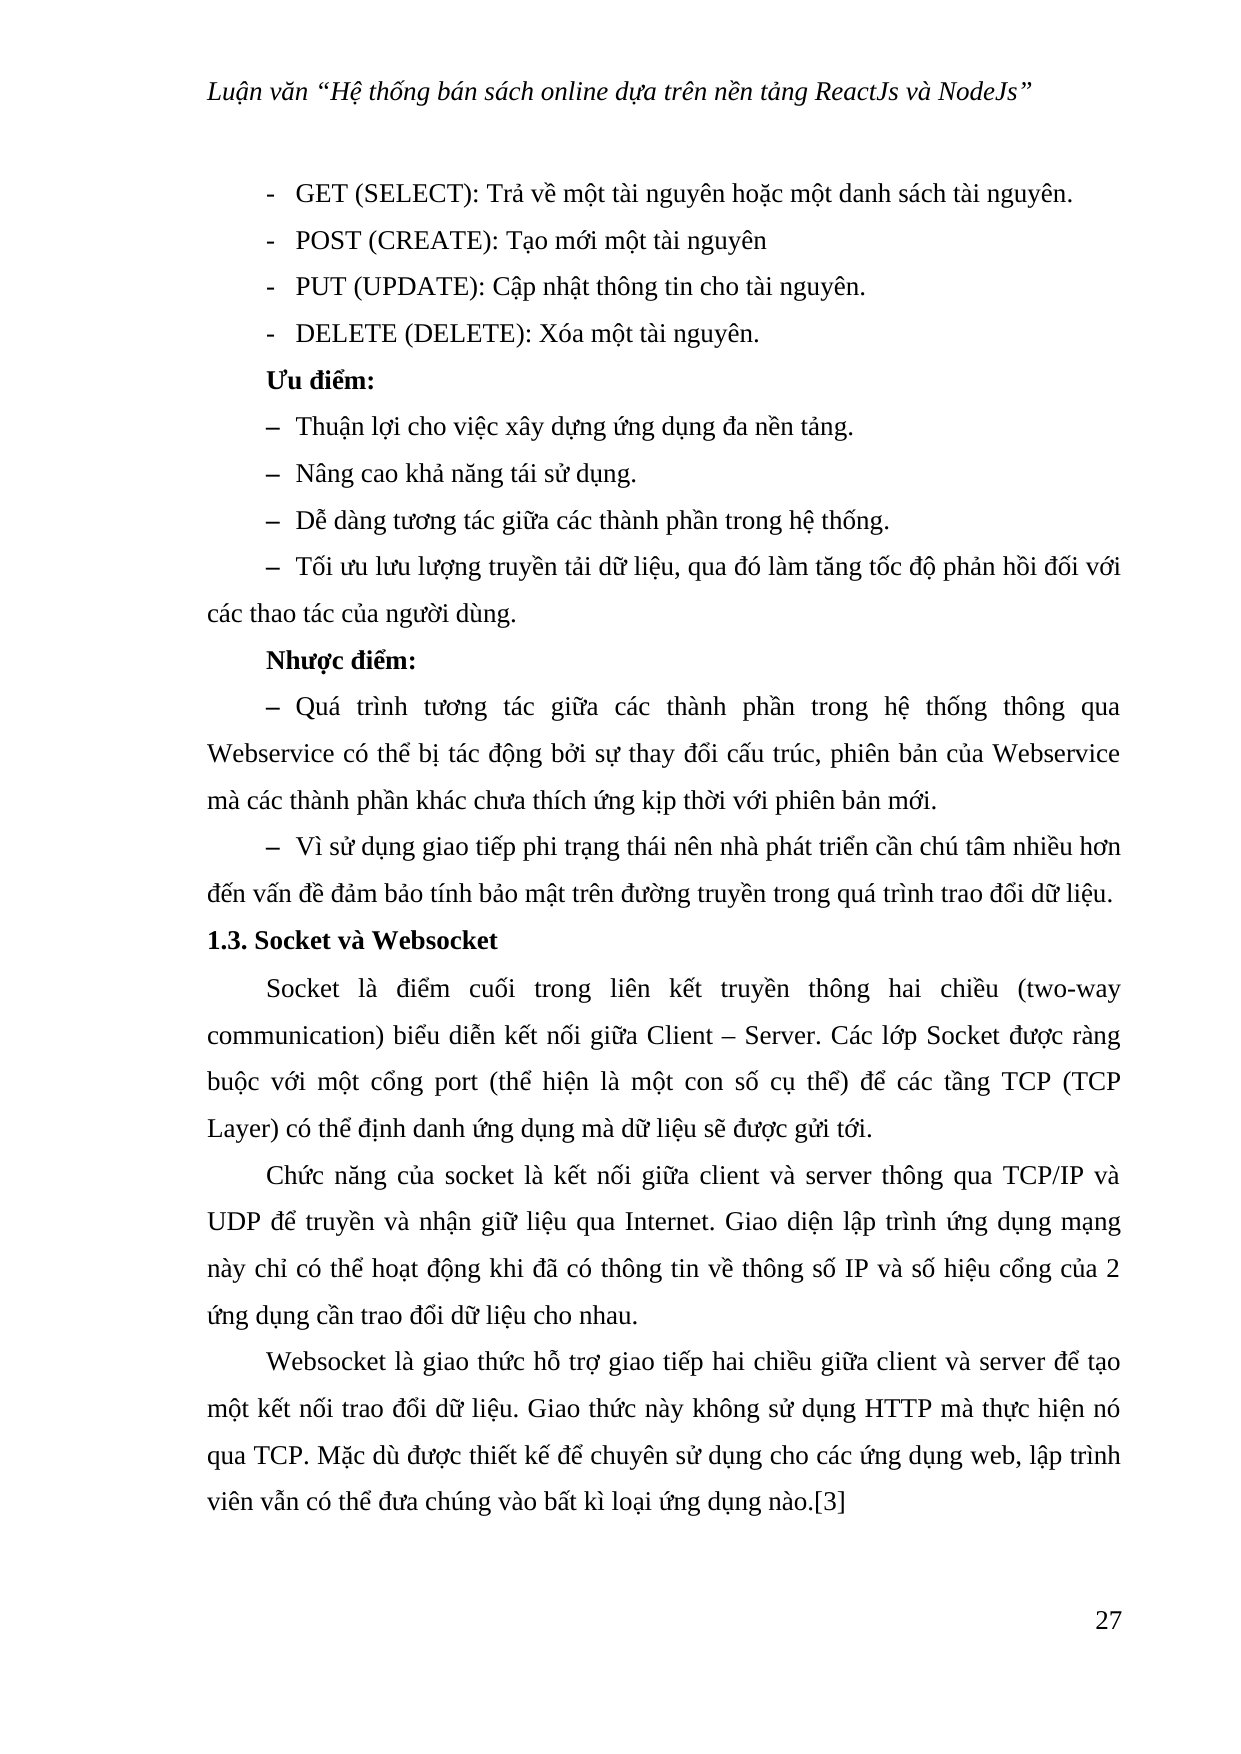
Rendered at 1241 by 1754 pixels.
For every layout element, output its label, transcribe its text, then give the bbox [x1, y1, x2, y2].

list GET (SELECT): Trả về một tài nguyên hoặc một danh sách tài nguyên. [207, 177, 1122, 208]
list DELETE (DELETE): Xóa một tài nguyên. [207, 317, 1122, 348]
text Nhược điểm: [207, 644, 1122, 675]
list Vì sử dụng giao tiếp phi trạng thái nên nhà phát triển cần chú tâm nhiều hơn đến vấn đề đảm bảo tính bảo mật trên đường truyền trong quá trình trao đổi dữ liệu. [207, 831, 1122, 908]
text Websocket là giao thức hỗ trợ giao tiếp hai chiều giữa client và server để tạo một kết nối trao đổi dữ liệu. Giao thức này không sử dụng HTTP mà thực hiện nó qua TCP. Mặc dù được thiết kế để chuyên sử dụng cho các ứng dụng web, lập trình viên vẫn có thể đưa chúng vào bất kì loại ứng dụng nào.[3] [207, 1345, 1122, 1517]
text Chức năng của socket là kết nối giữa client và server thông qua TCP/IP và UDP để truyền và nhận giữ liệu qua Internet. Giao diện lập trình ứng dụng mạng này chỉ có thể hoạt động khi đã có thông tin về thông số IP và số hiệu cổng của 2 ứng dụng cần trao đổi dữ liệu cho nhau. [207, 1159, 1122, 1330]
list Quá trình tương tác giữa các thành phần trong hệ thống thông qua Webservice có thể bị tác động bởi sự thay đổi cấu trúc, phiên bản của Webservice mà các thành phần khác chưa thích ứng kịp thời với phiên bản mới. [207, 691, 1122, 815]
list Thuận lợi cho việc xây dựng ứng dụng đa nền tảng. [207, 411, 1122, 442]
text Ưu điểm: [207, 364, 1122, 395]
text Socket là điểm cuối trong liên kết truyền thông hai chiều (two-way communication) biểu diễn kết nối giữa Client – Server. Các lớp Socket được ràng buộc với một cổng port (thể hiện là một con số cụ thể) để các tầng TCP (TCP Layer) có thể định danh ứng dụng mà dữ liệu sẽ được gửi tới. [207, 972, 1122, 1143]
list POST (CREATE): Tạo mới một tài nguyên [207, 224, 1122, 255]
text 1.3. Socket và Websocket [207, 924, 1122, 955]
list PUT (UPDATE): Cập nhật thông tin cho tài nguyên. [207, 271, 1122, 302]
list Tối ưu lưu lượng truyền tải dữ liệu, qua đó làm tăng tốc độ phản hồi đối với các thao tác của người dùng. [207, 551, 1122, 628]
list Dễ dàng tương tác giữa các thành phần trong hệ thống. [207, 504, 1122, 535]
list Nâng cao khả năng tái sử dụng. [207, 457, 1122, 488]
